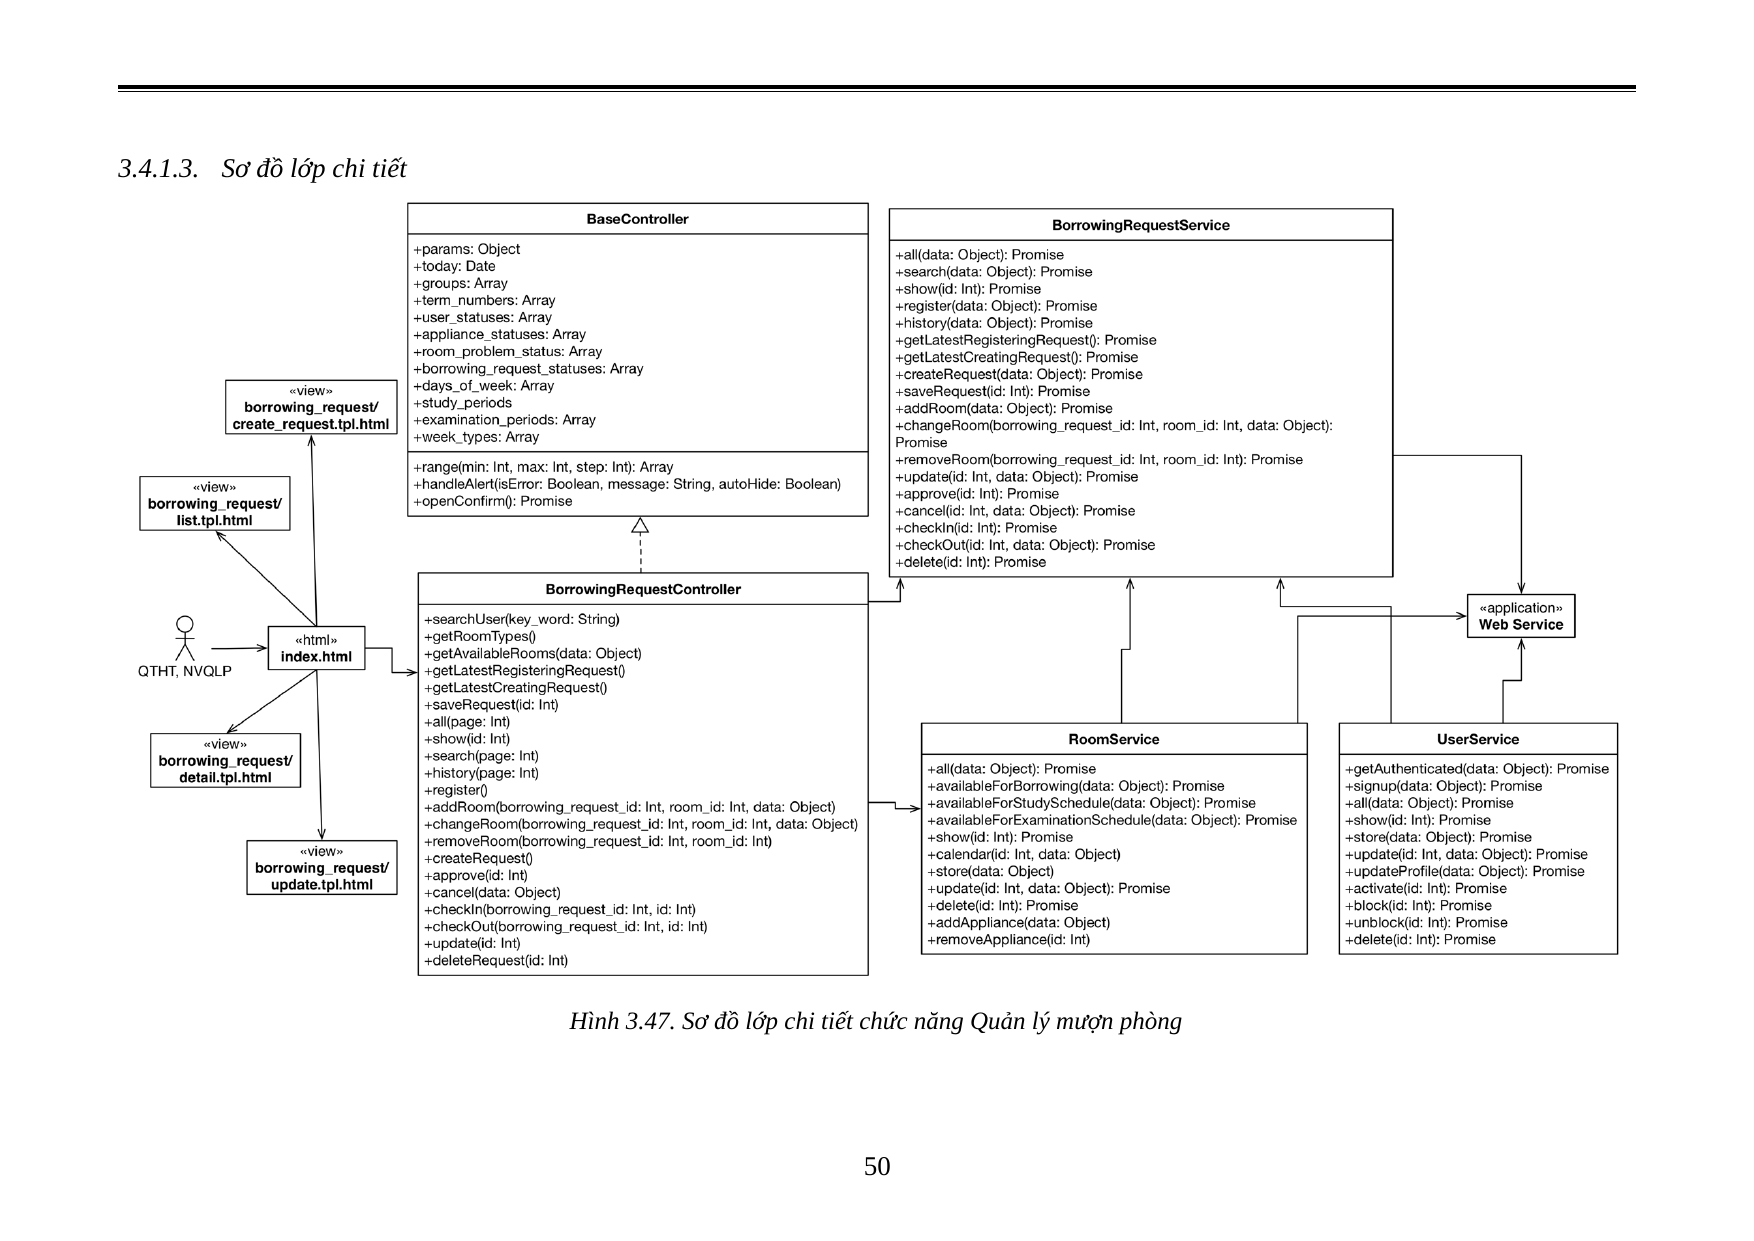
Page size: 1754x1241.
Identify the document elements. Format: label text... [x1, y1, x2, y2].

picture [118, 198, 1636, 991]
subtitle Sơ đồ lớp chi tiết [118, 152, 1636, 183]
